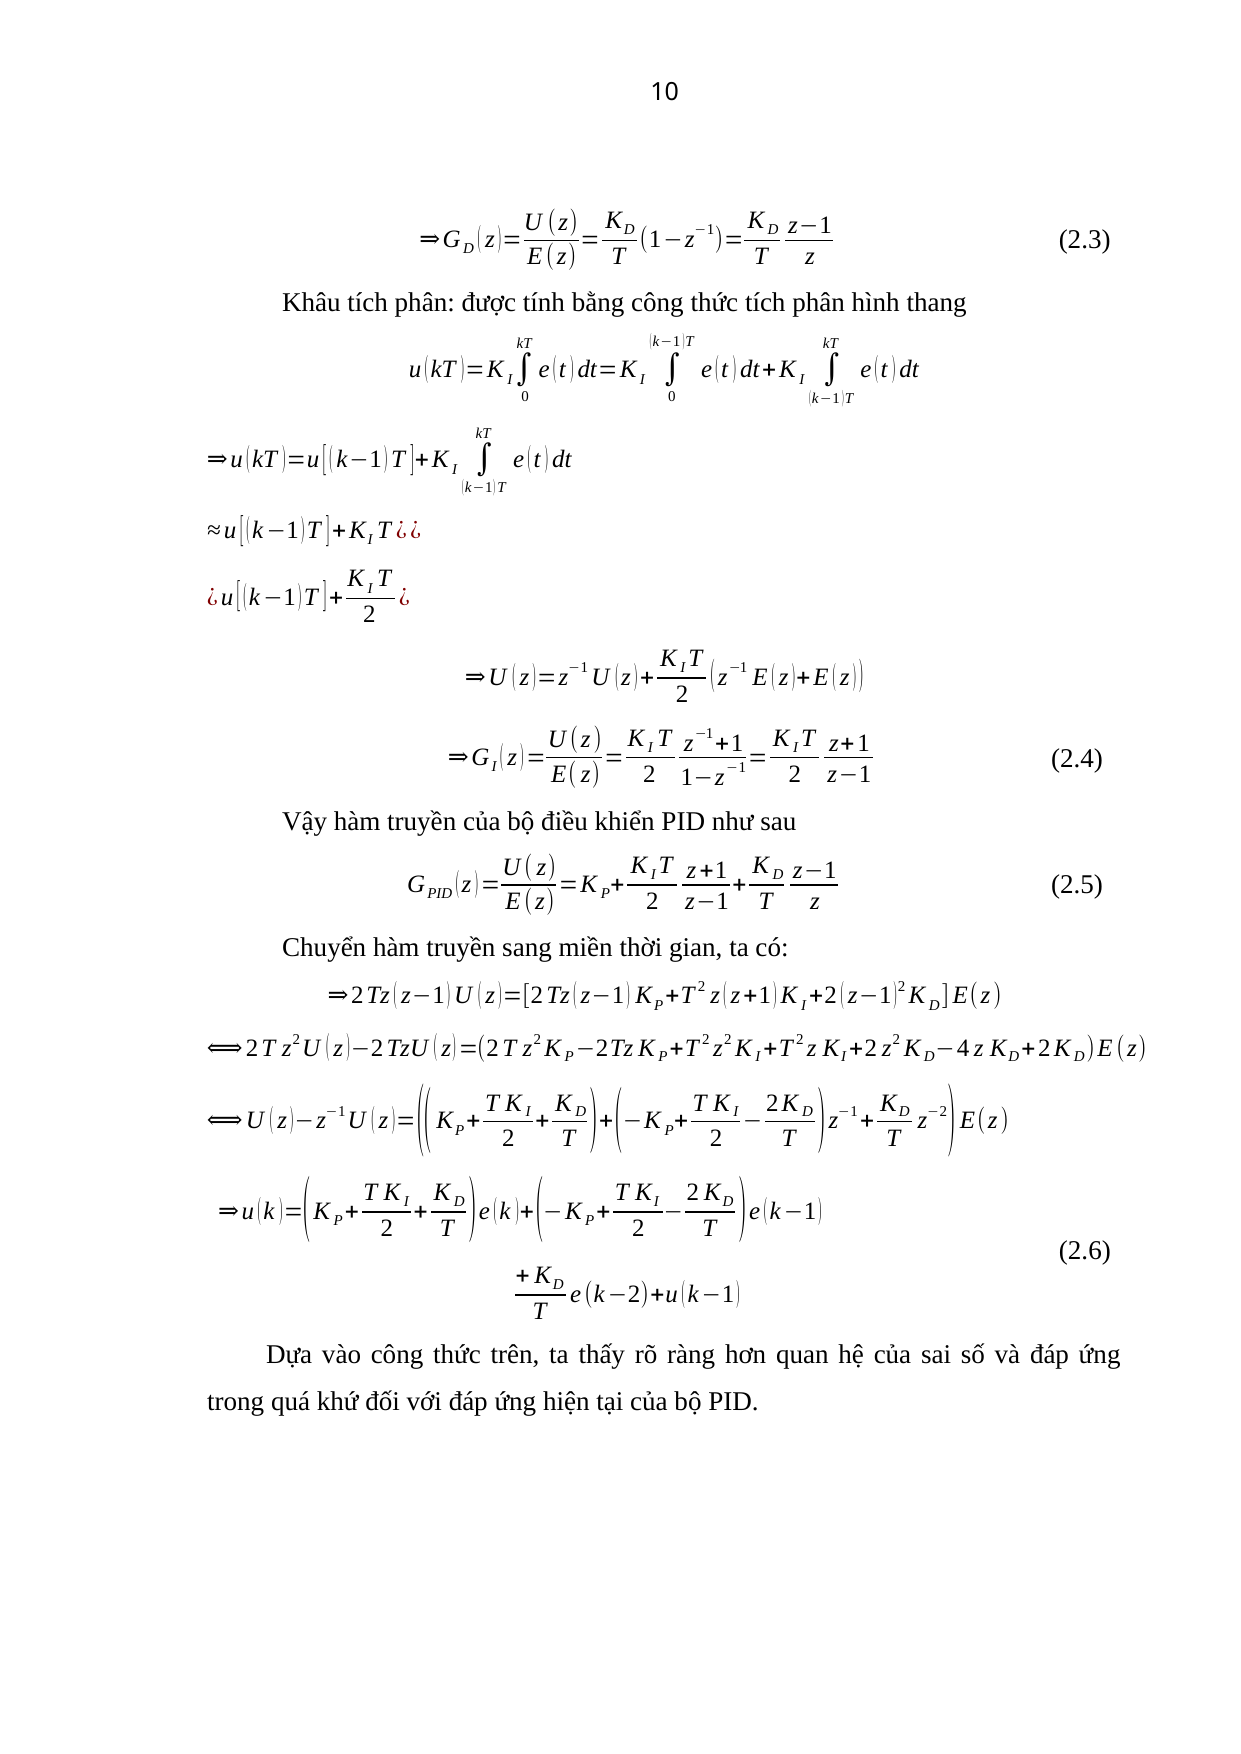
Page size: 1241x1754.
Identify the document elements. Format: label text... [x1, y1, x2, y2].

table_header (2.6) [1048, 1175, 1122, 1338]
table_header [207, 207, 1047, 286]
table_header [282, 724, 1039, 805]
text Chuyển hàm truyền sang miền thời gian, ta có: [207, 931, 1122, 962]
table_header [207, 851, 1039, 931]
table_header (2.3) [1047, 207, 1122, 286]
table_header [207, 1175, 1047, 1338]
table_header (2.5) [1040, 851, 1122, 931]
text Vậy hàm truyền của bộ điều khiển PID như sau [207, 805, 1122, 836]
text Khâu tích phân: được tính bằng công thức tích phân hình thang [207, 286, 1122, 317]
text Dựa vào công thức trên, ta thấy rõ ràng hơn quan hệ của sai số và đáp ứng trong quá khứ đối với đáp ứng hiện tại của bộ PID. [207, 1338, 1122, 1416]
table_header (2.4) [1040, 724, 1122, 805]
